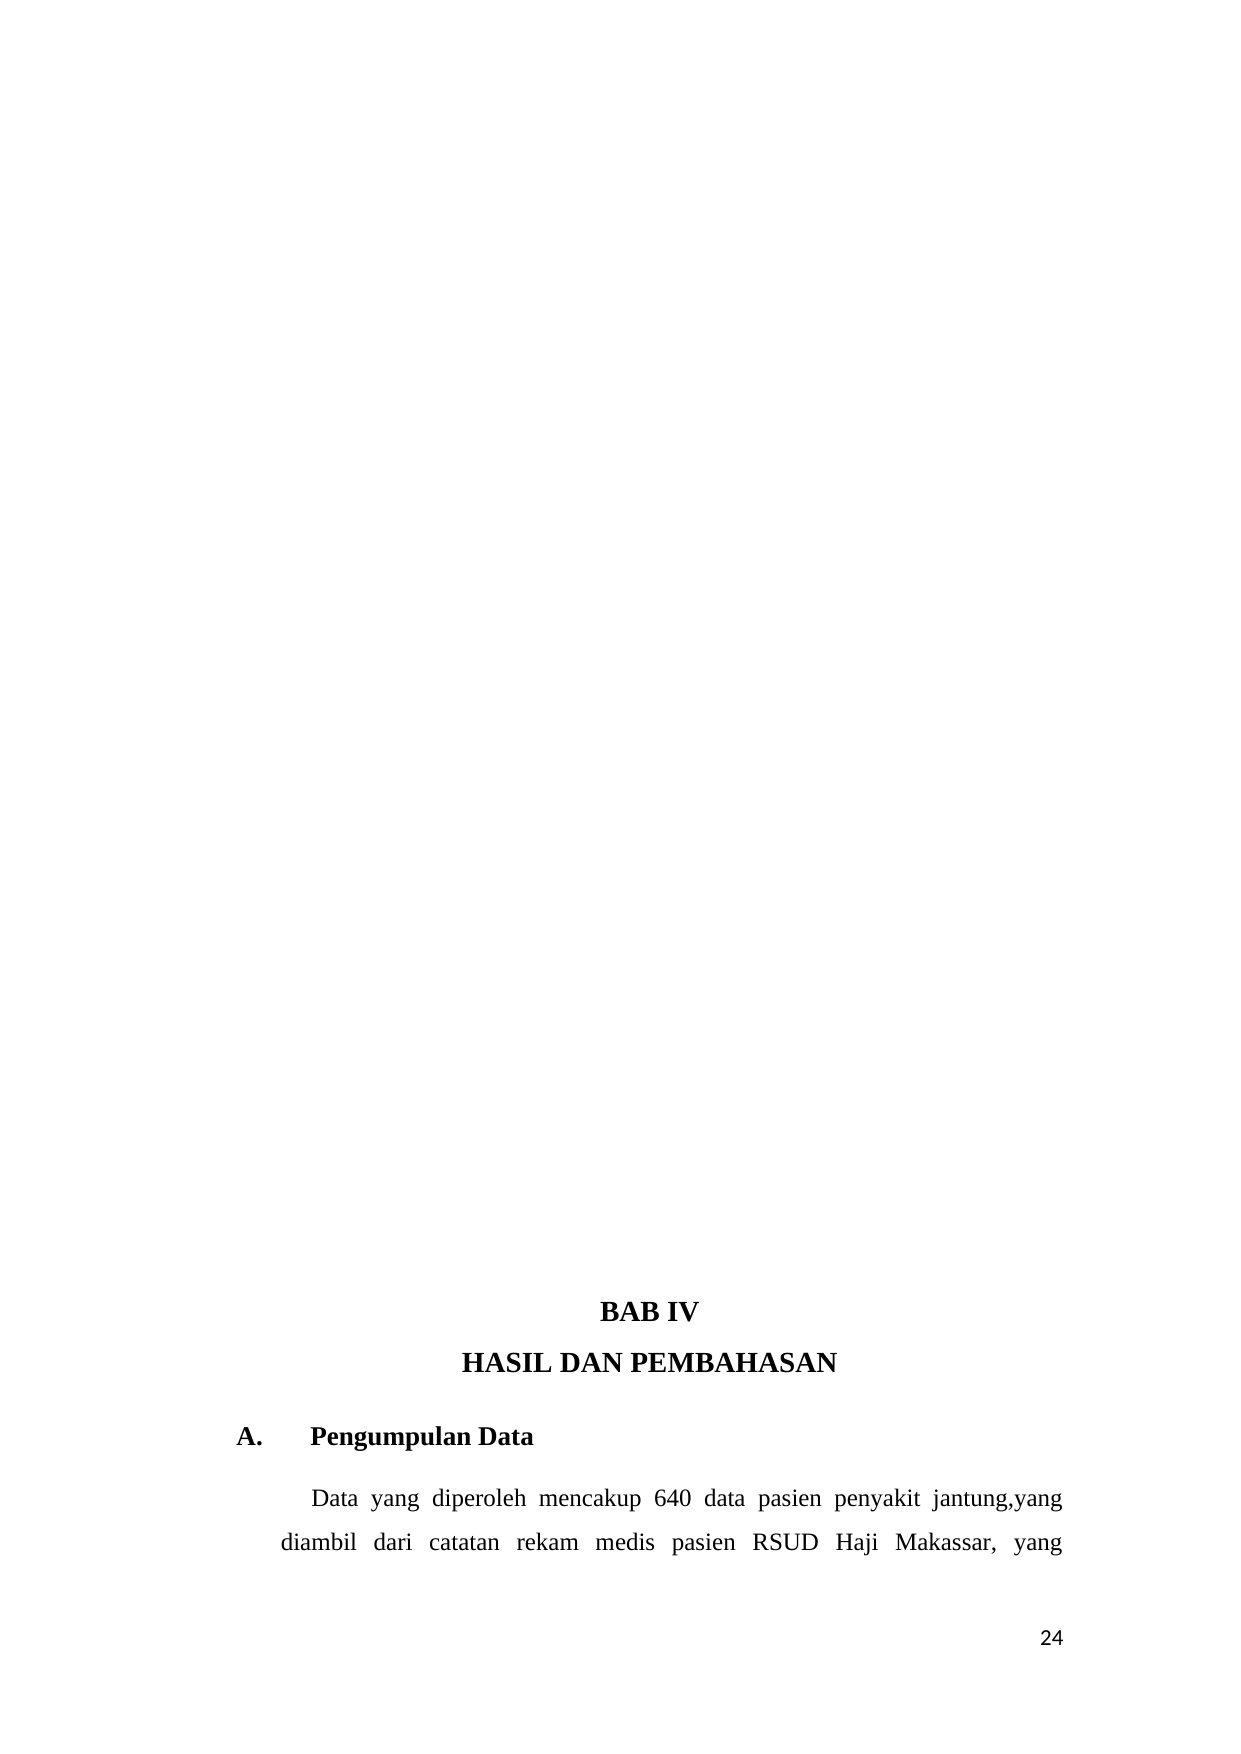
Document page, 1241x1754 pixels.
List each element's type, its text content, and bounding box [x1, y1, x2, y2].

subtitle Pengumpulan Data [236, 1420, 1063, 1451]
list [281, 1483, 1063, 1555]
subtitle BAB IV HASIL DAN PEMBAHASAN [236, 1294, 1063, 1378]
